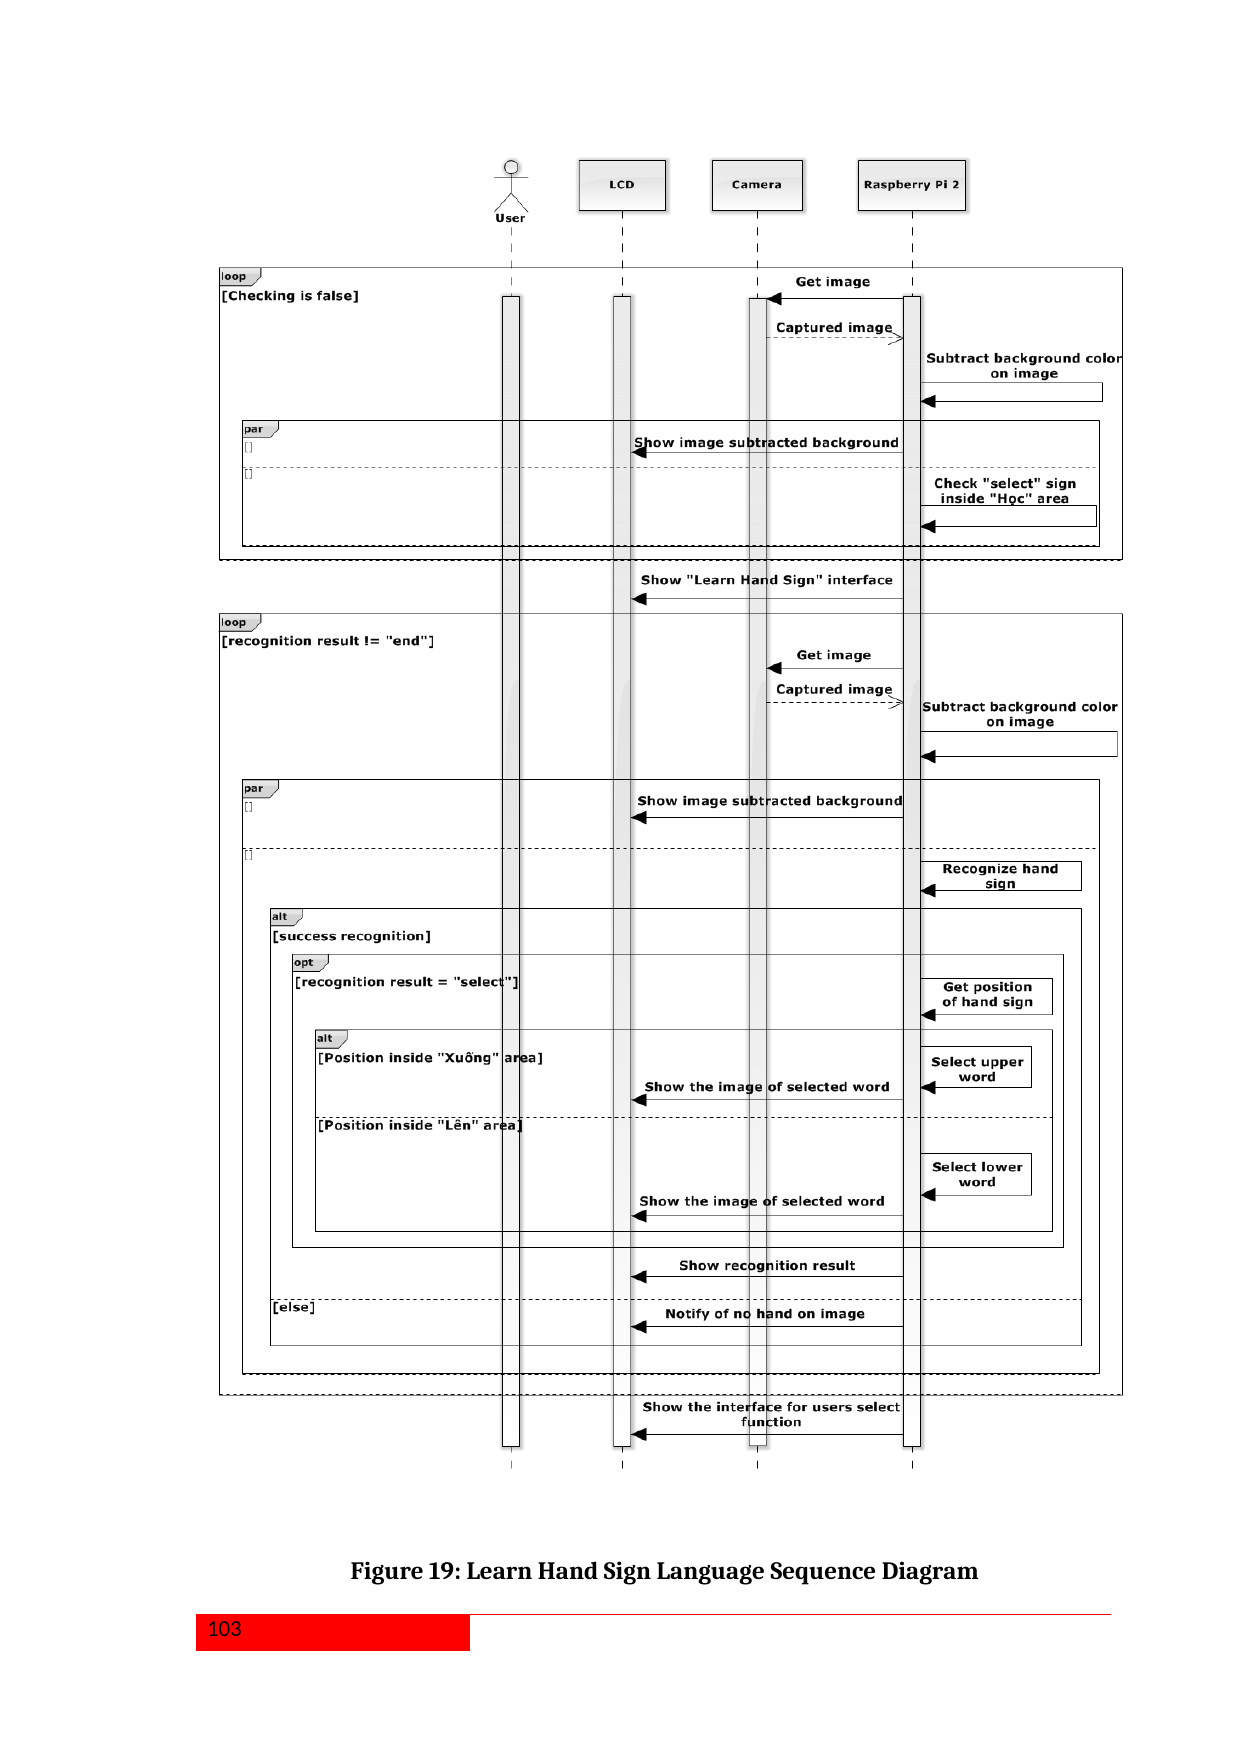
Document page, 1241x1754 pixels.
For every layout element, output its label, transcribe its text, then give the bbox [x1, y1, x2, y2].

list Figure 19: Learn Hand Sign Language Sequence Diagram [207, 1557, 1122, 1585]
picture [206, 147, 1140, 1481]
